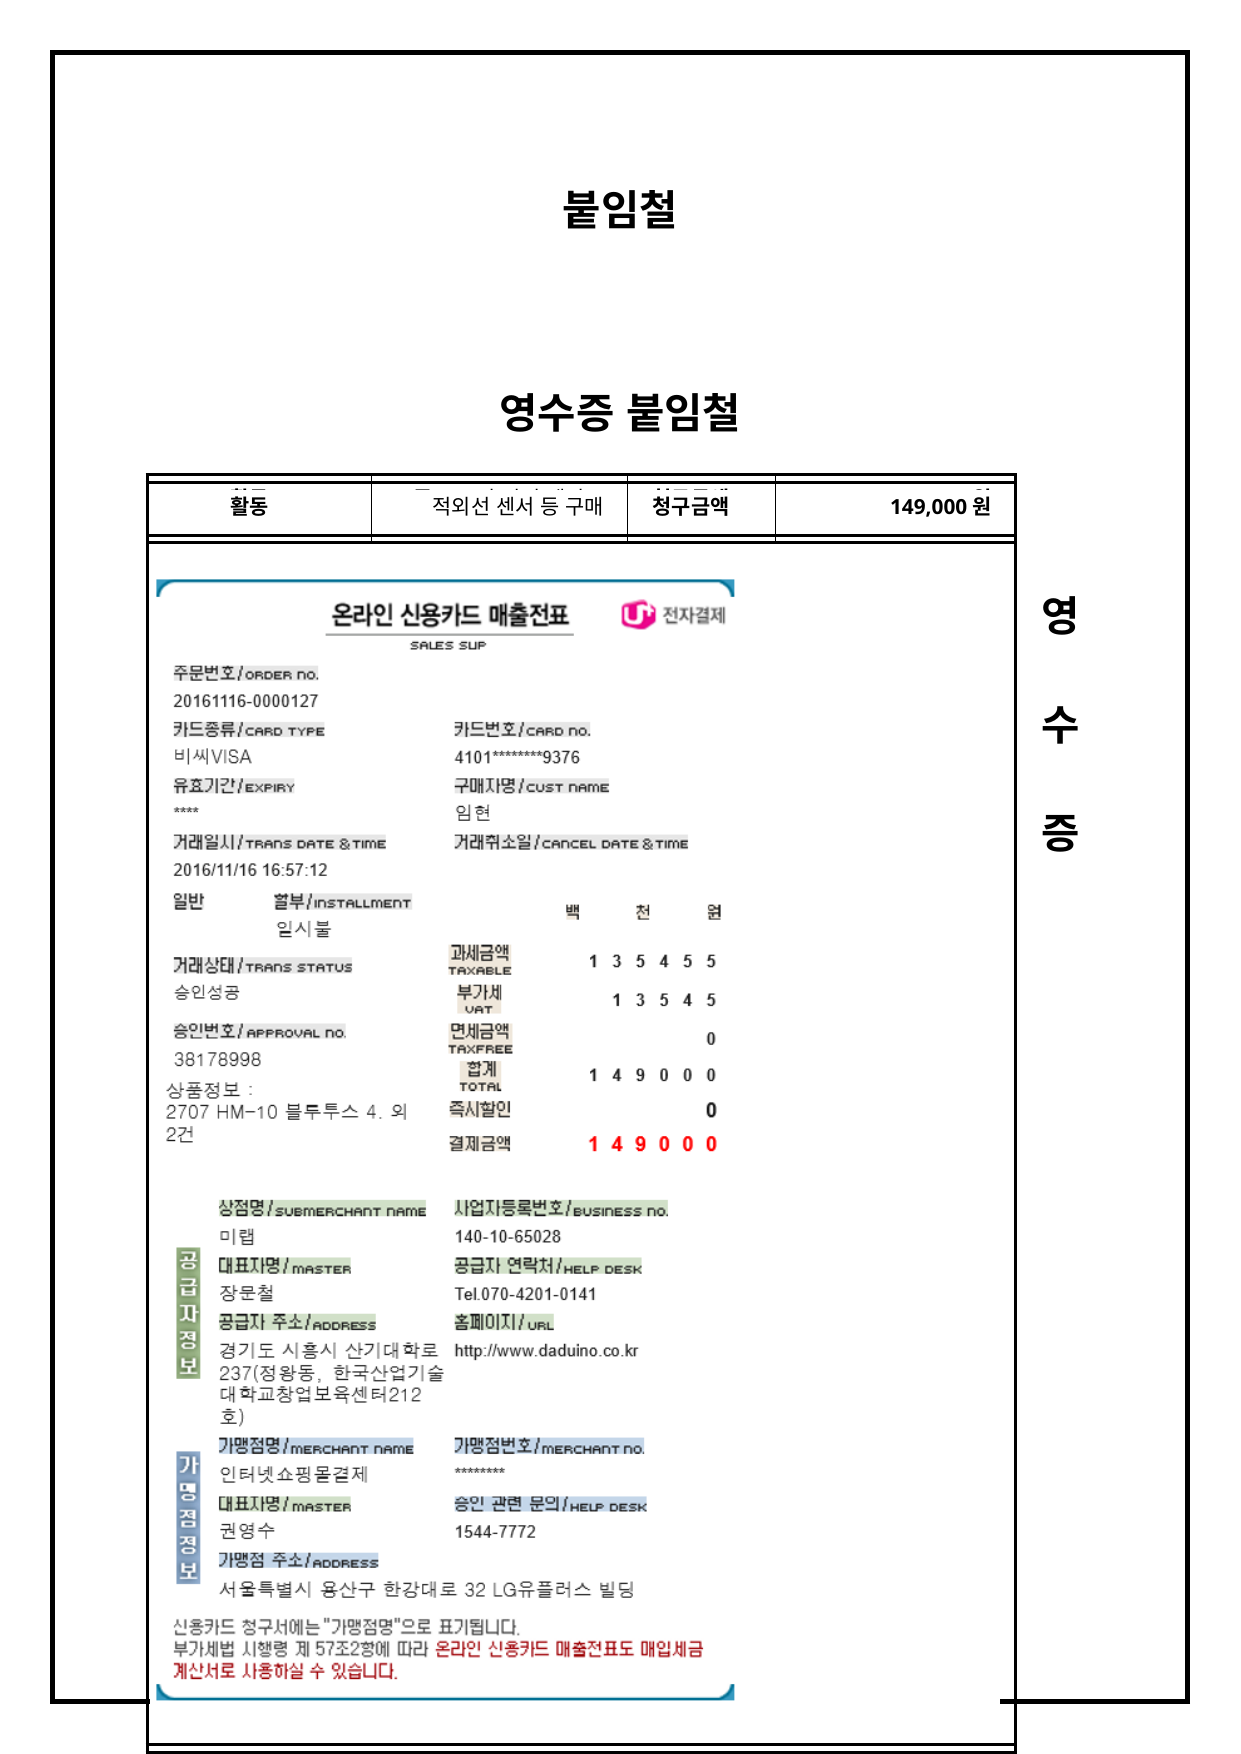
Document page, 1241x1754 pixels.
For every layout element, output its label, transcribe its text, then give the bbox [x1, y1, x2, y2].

text 영수증 붙임철 [1017, 583, 1090, 861]
table_header 활동 [149, 484, 371, 541]
text 영수증 붙임철 [150, 380, 1090, 441]
table_header 청구금액 [628, 484, 775, 541]
table_header 149,000 원 [776, 484, 1014, 541]
table_header 적외선 센서 등 구매 [372, 484, 627, 541]
table_cell [149, 544, 1014, 1751]
picture [150, 572, 747, 1708]
text 영수증 붙임철 [150, 177, 1090, 237]
